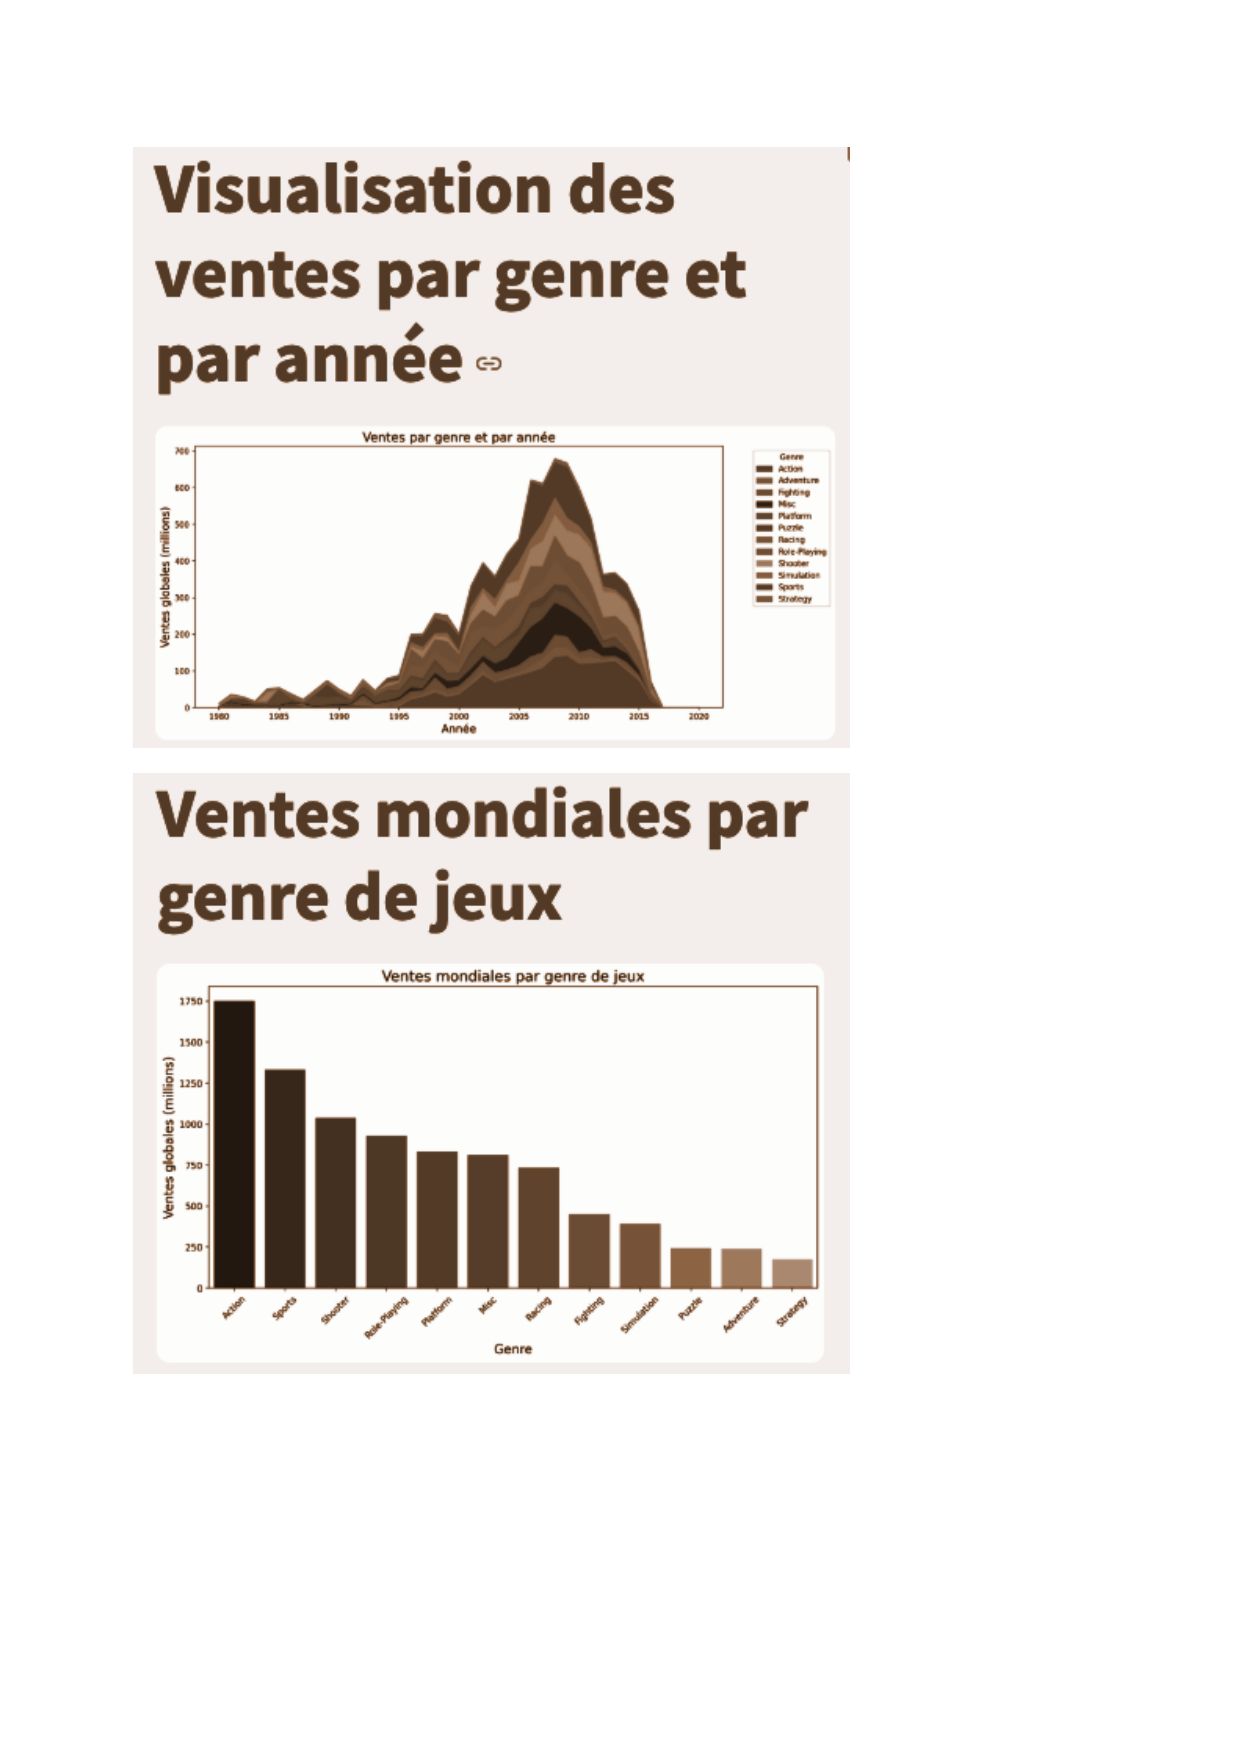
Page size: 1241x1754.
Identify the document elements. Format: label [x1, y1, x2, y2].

picture [132, 147, 850, 748]
picture [132, 773, 850, 1374]
